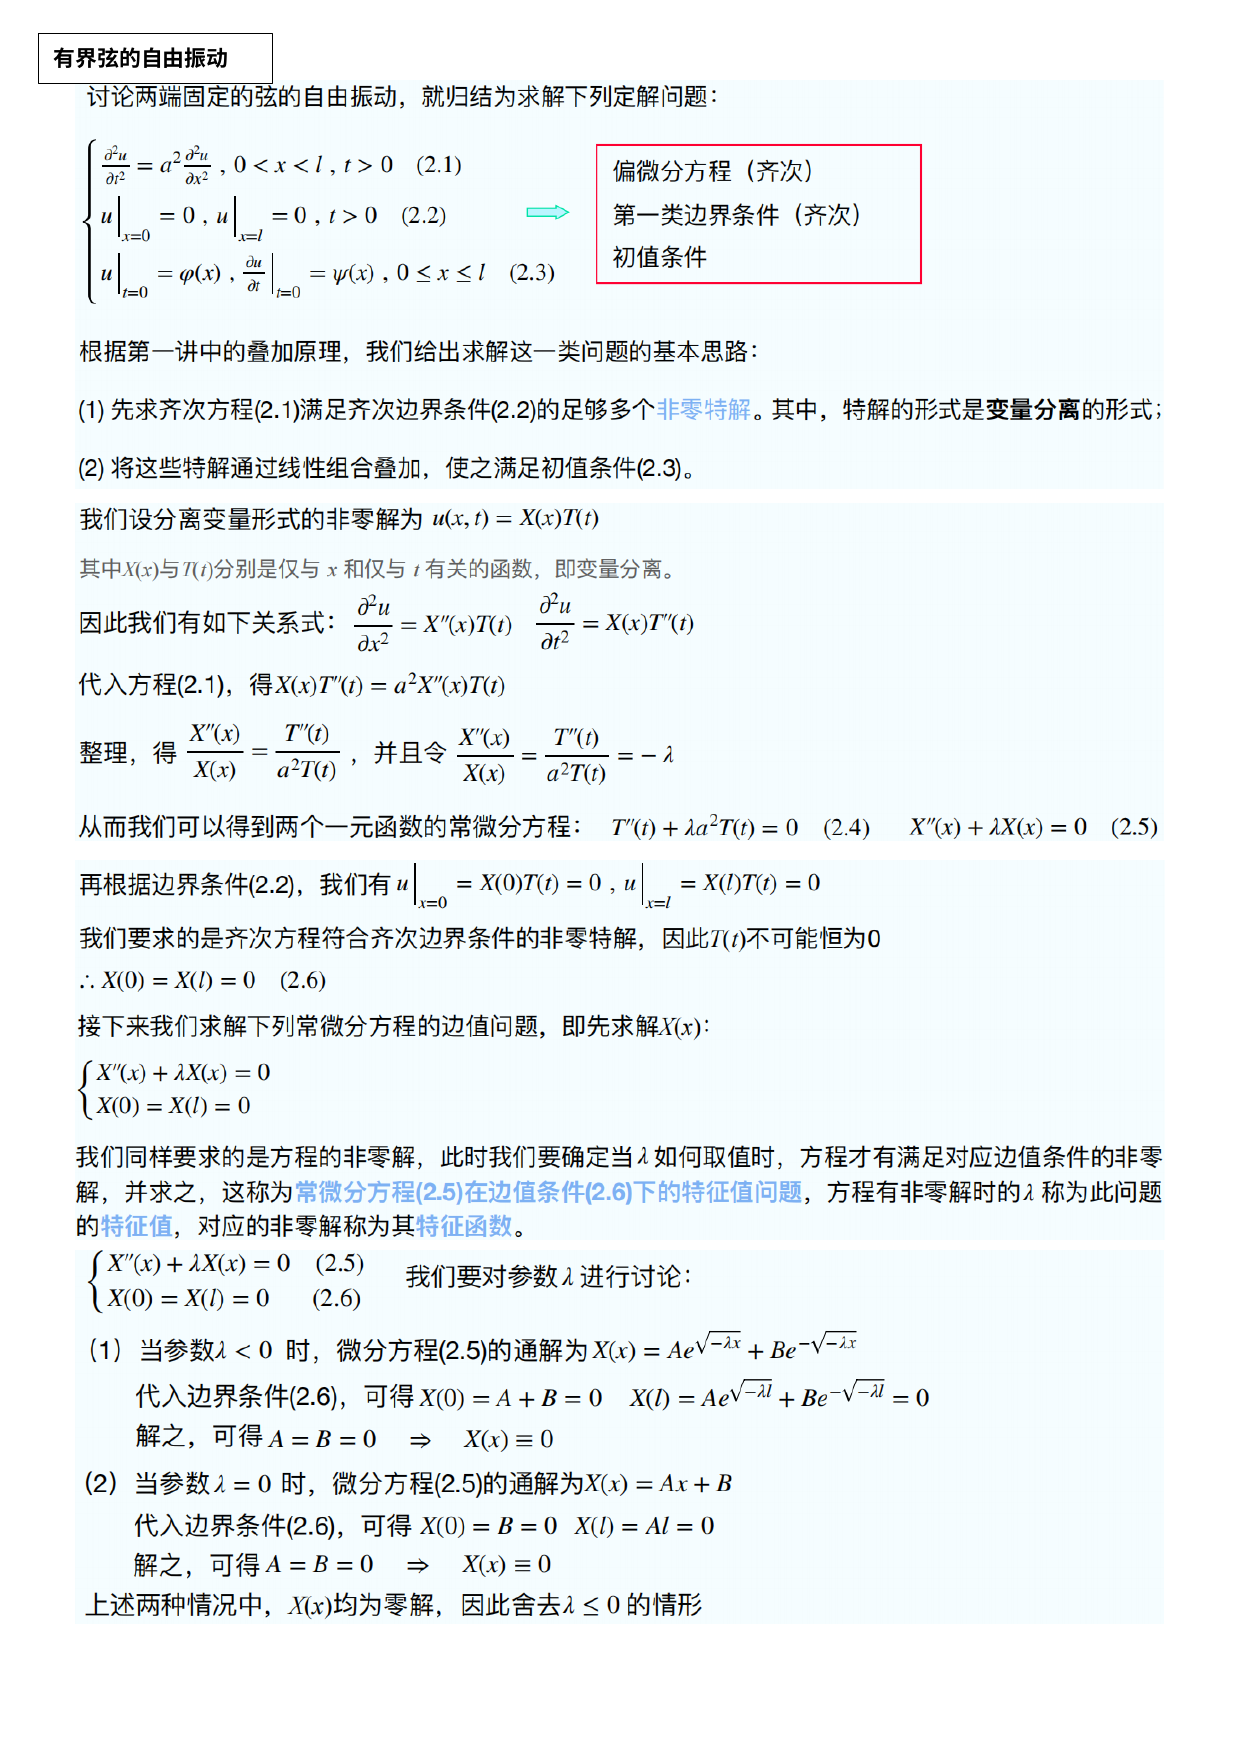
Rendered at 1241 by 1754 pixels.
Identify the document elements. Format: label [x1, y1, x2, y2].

picture [75, 503, 1164, 841]
picture [75, 860, 1165, 1240]
picture [75, 80, 1164, 489]
picture [75, 1250, 1164, 1624]
